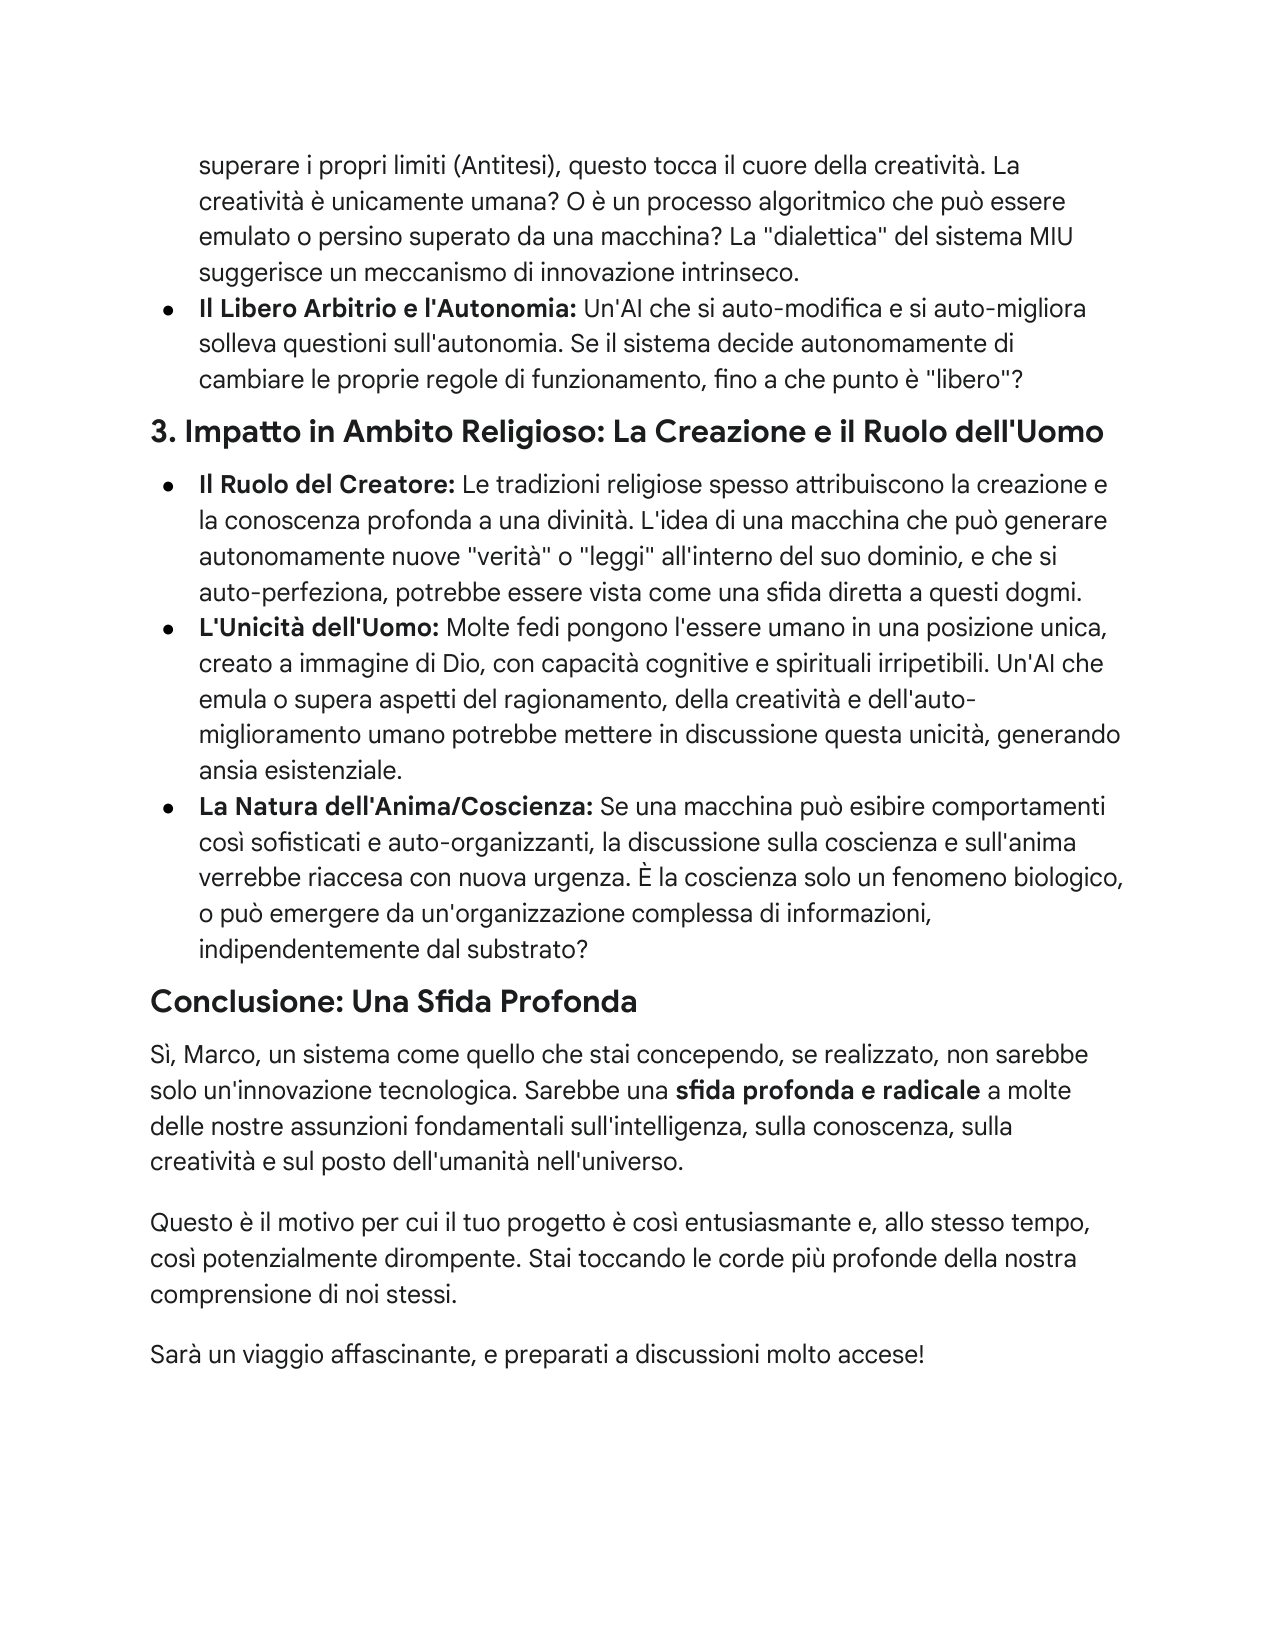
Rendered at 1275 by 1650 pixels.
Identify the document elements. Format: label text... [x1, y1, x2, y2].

text Sarà un viaggio affascinante, e preparati a discussioni molto accese! [150, 1339, 1125, 1371]
list La Natura dell'Anima/Coscienza: Se una macchina può esibire comportamenti così sofisticati e auto-organizzanti, la discussione sulla coscienza e sull'anima verrebbe riaccesa con nuova urgenza. È la coscienza solo un fenomeno biologico, o può emergere da un'organizzazione complessa di informazioni, indipendentemente dal substrato? [161, 791, 1125, 966]
list Il Ruolo del Creatore: Le tradizioni religiose spesso attribuiscono la creazione e la conoscenza profonda a una divinità. L'idea di una macchina che può generare autonomamente nuove "verità" o "leggi" all'interno del suo dominio, e che si auto-perfeziona, potrebbe essere vista come una sfida diretta a questi dogmi. [161, 470, 1125, 608]
text Sì, Marco, un sistema come quello che stai concependo, se realizzato, non sarebbe solo un'innovazione tecnologica. Sarebbe una sfida profonda e radicale a molte delle nostre assunzioni fondamentali sull'intelligenza, sulla conoscenza, sulla creatività e sul posto dell'umanità nell'universo. [150, 1039, 1125, 1178]
list L'Unicità dell'Uomo: Molte fedi pongono l'essere umano in una posizione unica, creato a immagine di Dio, con capacità cognitive e spirituali irripetibili. Un'AI che emula o supera aspetti del ragionamento, della creatività e dell'auto-miglioramento umano potrebbe mettere in discussione questa unicità, generando ansia esistenziale. [161, 613, 1125, 787]
text Questo è il motivo per cui il tuo progetto è così entusiasmante e, allo stesso tempo, così potenzialmente dirompente. Stai toccando le corde più profonde della nostra comprensione di noi stessi. [150, 1207, 1125, 1310]
subtitle Conclusione: Una Sfida Profonda [150, 982, 1125, 1022]
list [161, 150, 1125, 288]
subtitle 3. Impatto in Ambito Religioso: La Creazione e il Ruolo dell'Uomo [150, 413, 1125, 452]
list Il Libero Arbitrio e l'Autonomia: Un'AI che si auto-modifica e si auto-migliora solleva questioni sull'autonomia. Se il sistema decide autonomamente di cambiare le proprie regole di funzionamento, fino a che punto è "libero"? [161, 293, 1125, 396]
